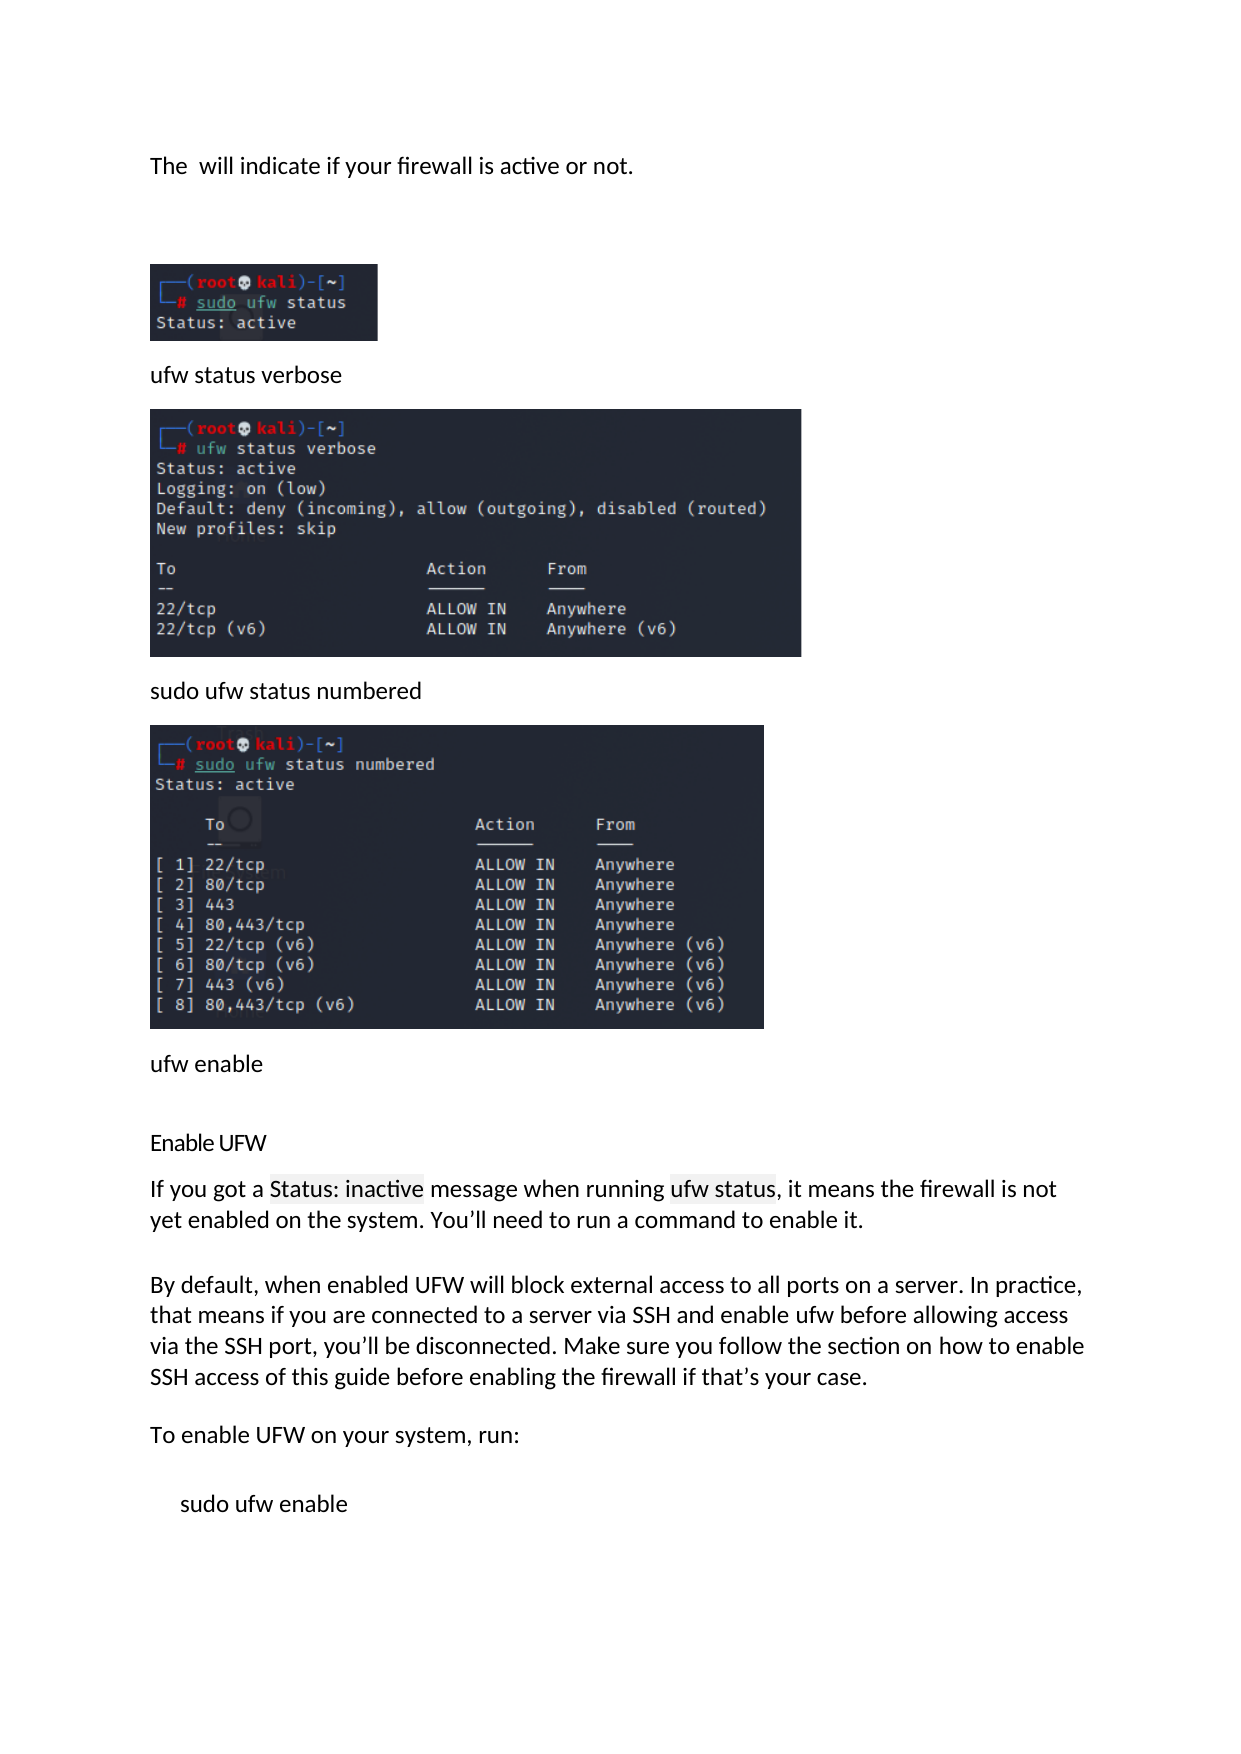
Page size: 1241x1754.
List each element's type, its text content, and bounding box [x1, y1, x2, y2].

text ufw enable [150, 1048, 1090, 1078]
text The will indicate if your firewall is active or not. [150, 150, 1090, 181]
picture [150, 264, 378, 341]
text If you got a Status: inactive message when running ufw status, it means the firewall is not yet enabled on the system. You’ll need to run a command to enable it. [150, 1174, 1090, 1235]
picture [150, 409, 802, 657]
text To enable UFW on your system, run: [150, 1419, 1090, 1450]
picture [150, 725, 764, 1029]
text sudo ufw enable [180, 1484, 1090, 1519]
text sudo ufw status numbered [150, 676, 1090, 706]
text ufw status verbose [150, 359, 1090, 390]
text By default, when enabled UFW will block external access to all ports on a server. In practice, that means if you are connected to a server via SSH and enable ufw before allowing access via the SSH port, you’ll be disconnected. Make sure you follow the section on how to enable SSH access of this guide before enabling the firewall if that’s your case. [150, 1269, 1090, 1419]
text Enable UFW [150, 1127, 1090, 1158]
